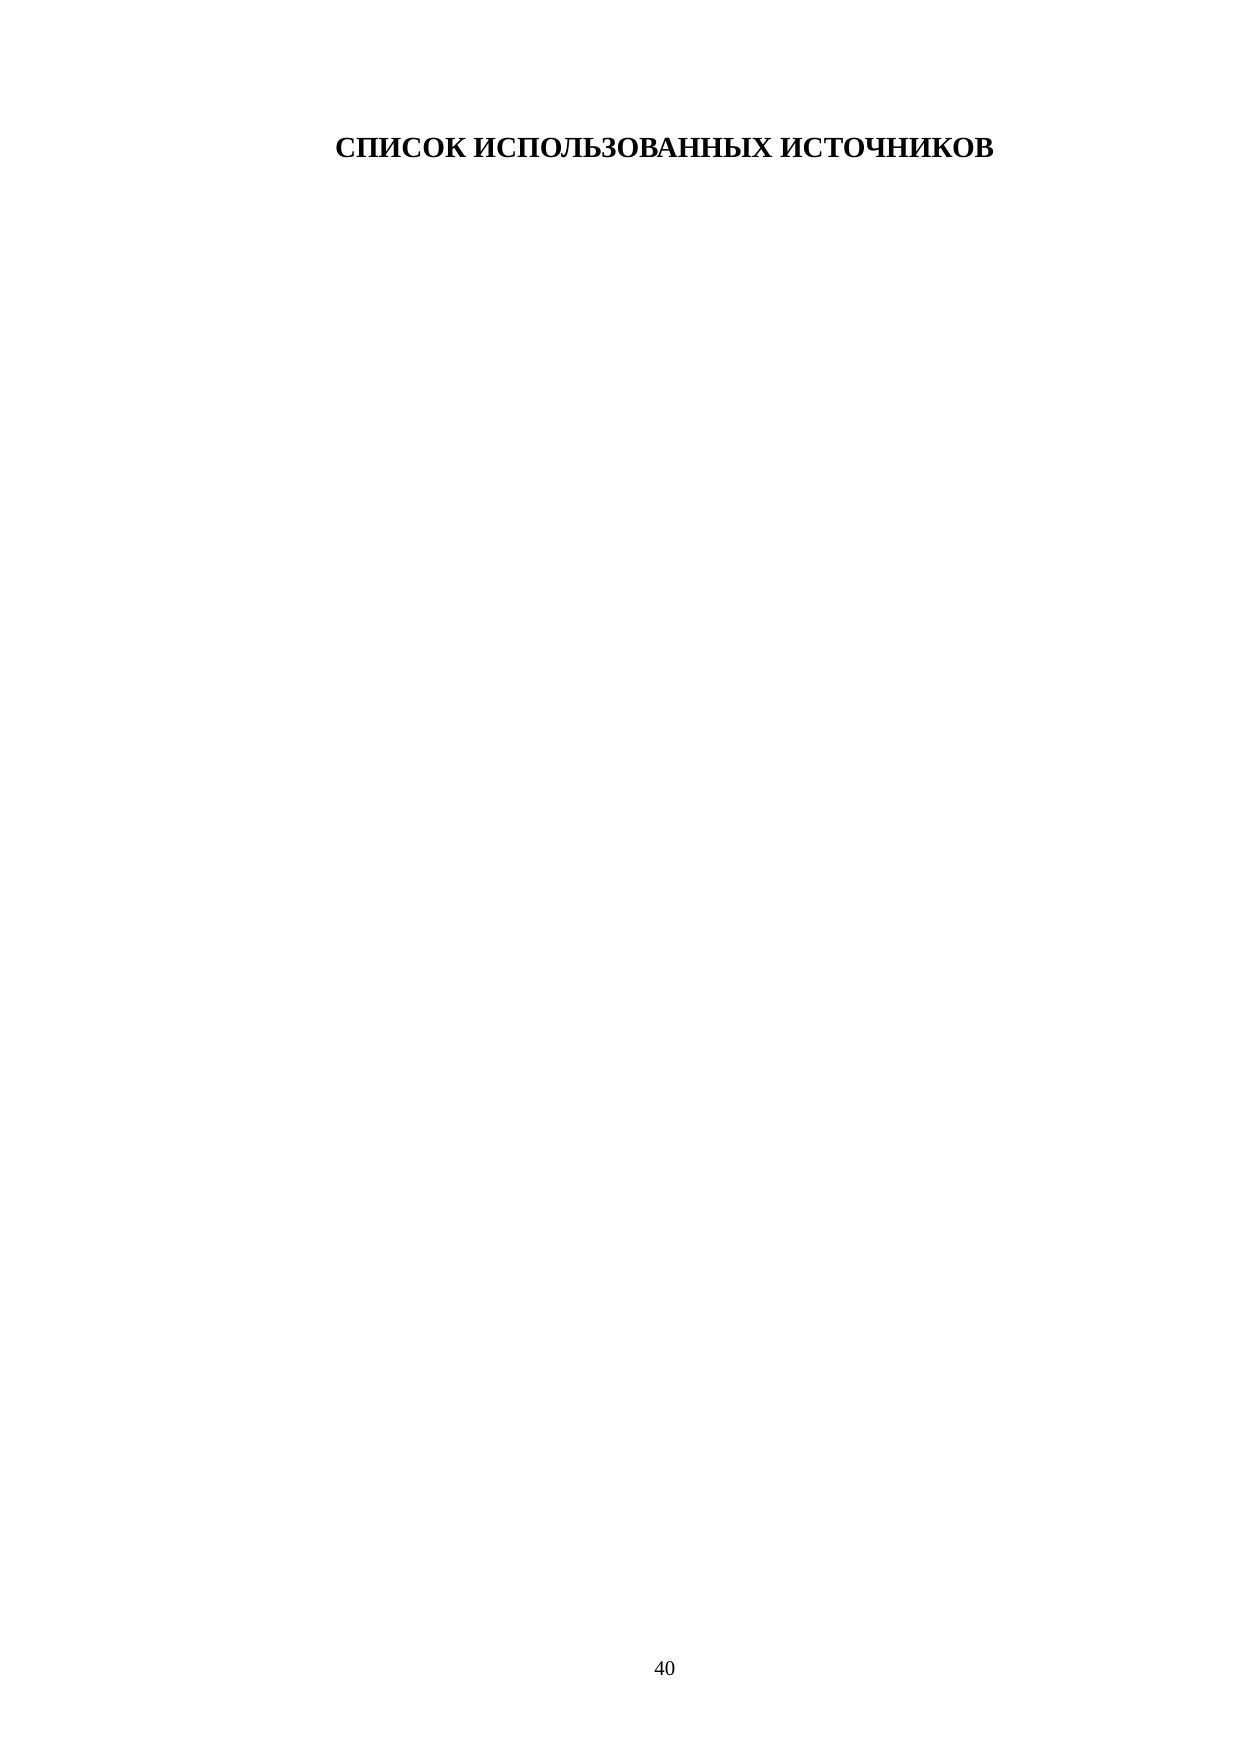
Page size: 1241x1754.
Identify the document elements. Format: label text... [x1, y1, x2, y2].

subtitle СПИСОК ИСПОЛЬЗОВАННЫХ ИСТОЧНИКОВ [177, 131, 1152, 164]
